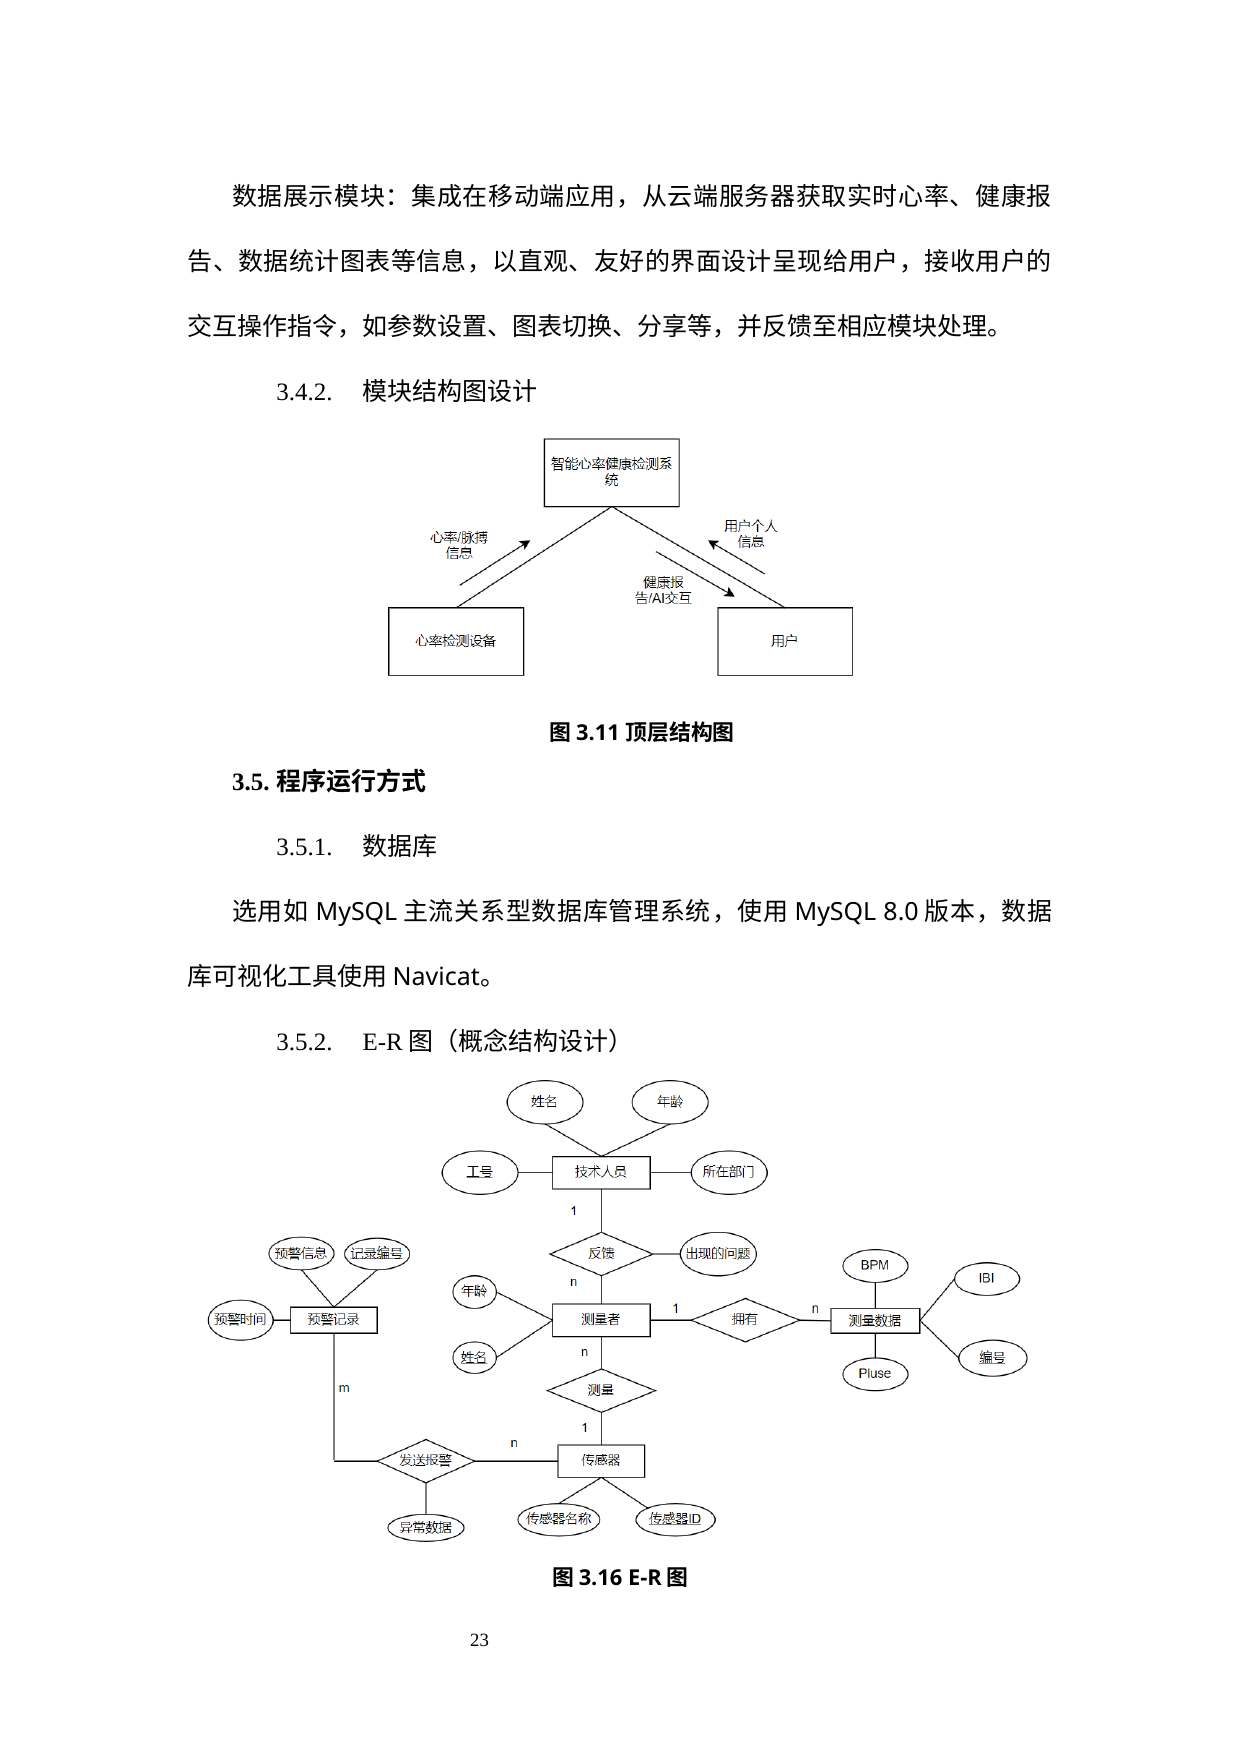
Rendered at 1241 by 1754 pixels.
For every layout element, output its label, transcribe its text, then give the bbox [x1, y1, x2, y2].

picture [355, 422, 885, 684]
subtitle E-R图（概念结构设计） [276, 1007, 1053, 1072]
list 数据展示模块：集成在移动端应用，从云端服务器获取实时心率、健康报告、数据统计图表等信息，以直观、友好的界面设计呈现给用户，接收用户的交互操作指令，如参数设置、图表切换、分享等，并反馈至相应模块处理。 [187, 162, 1053, 357]
subtitle 数据库 [276, 812, 1053, 877]
subtitle 程序运行方式 [232, 747, 1053, 812]
text 图3.16 E-R图 [187, 1559, 1053, 1592]
text 选用如 MySQL主流关系型数据库管理系统，使用MySQL 8.0版本，数据库可视化工具使用Navicat。 [187, 877, 1053, 1007]
picture [207, 1072, 1033, 1551]
subtitle 模块结构图设计 [276, 357, 1053, 422]
list 图3.11 顶层结构图 [231, 714, 1053, 747]
